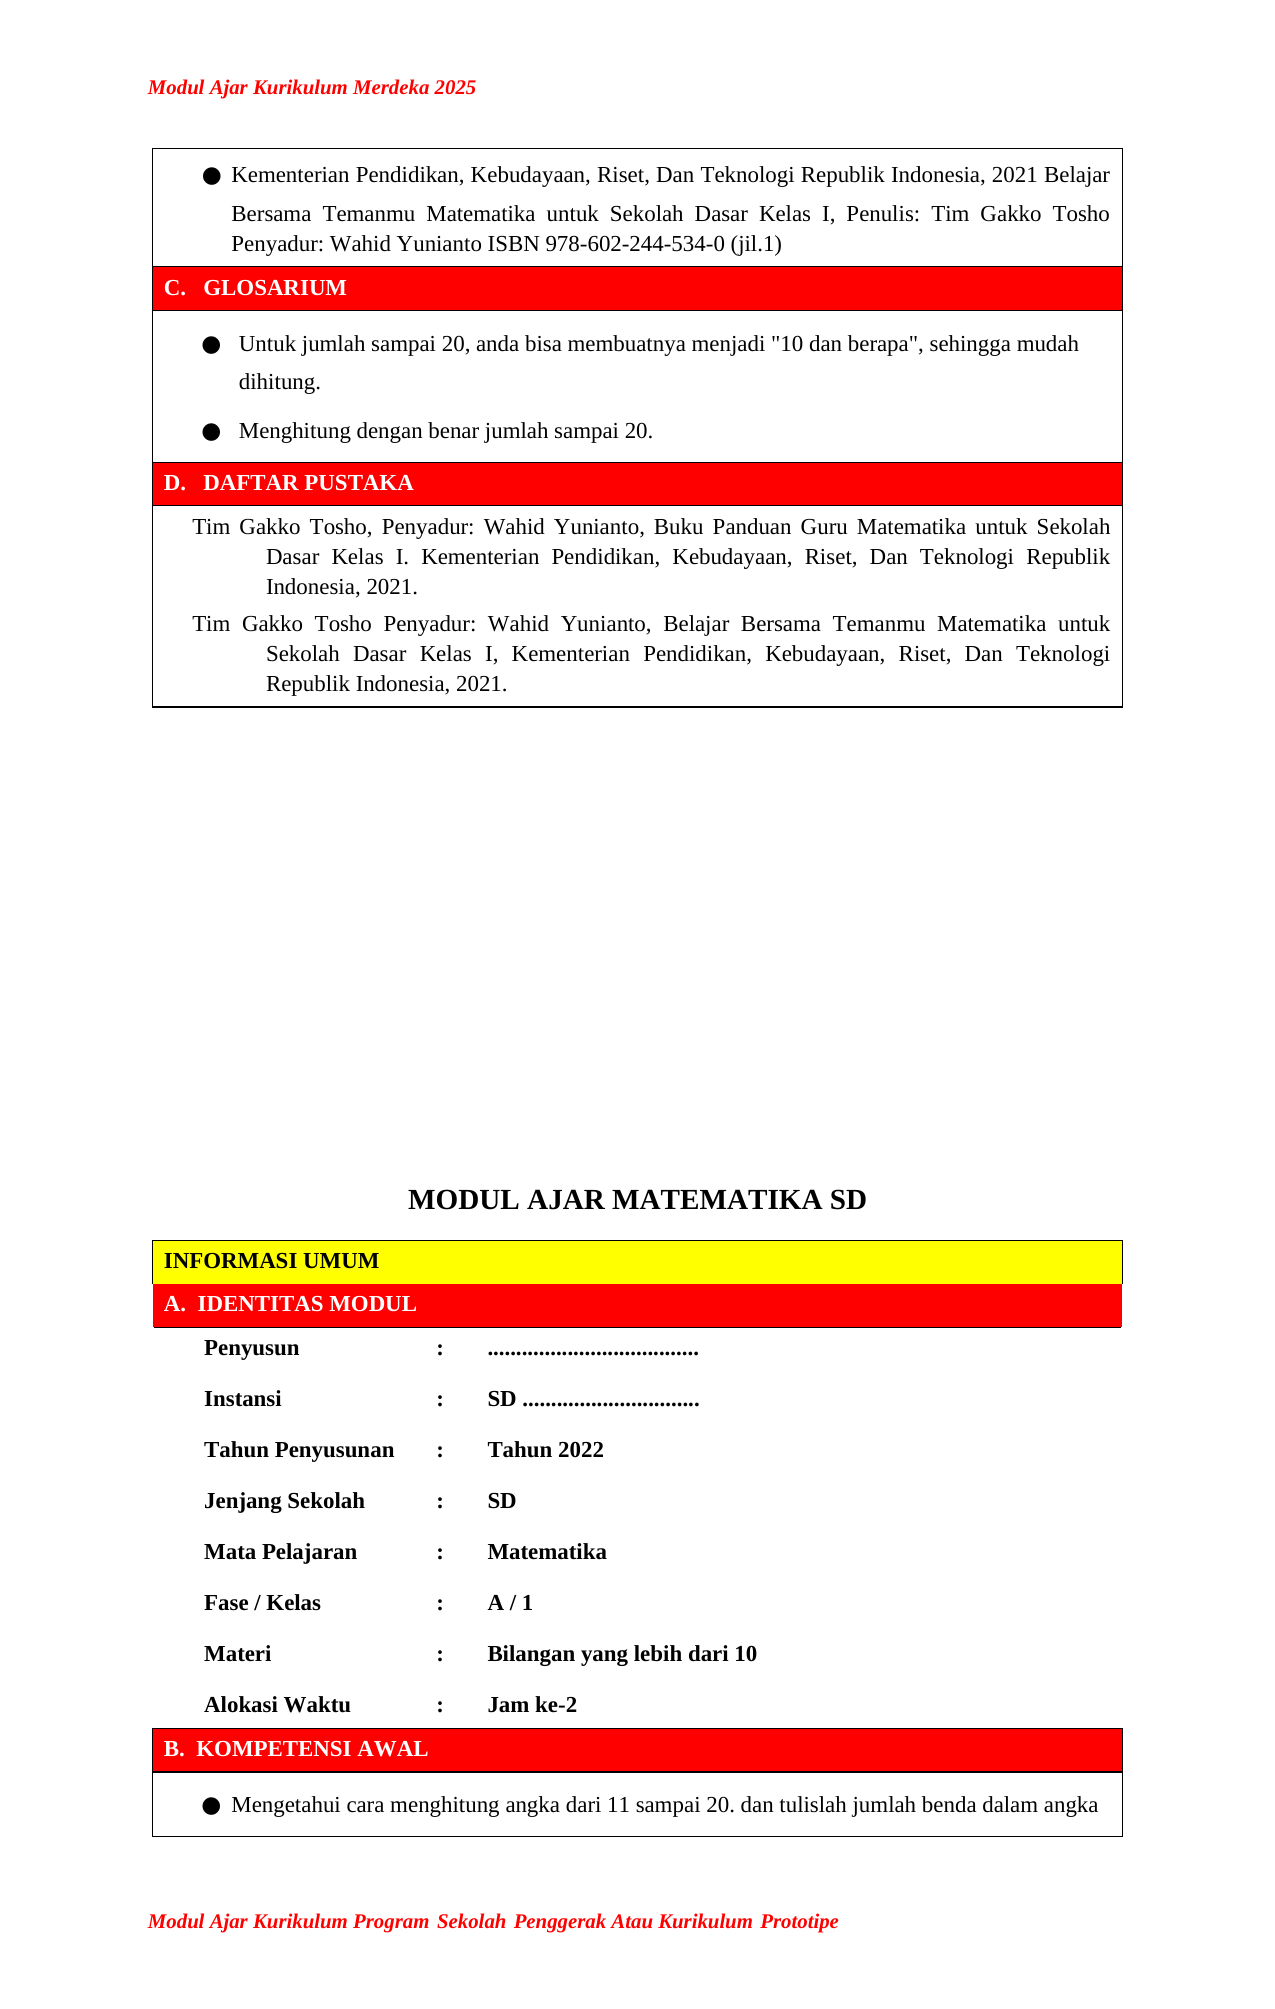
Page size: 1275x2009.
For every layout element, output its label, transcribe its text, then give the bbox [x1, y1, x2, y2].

table_cell A. IDENTITAS MODUL [153, 1284, 1122, 1327]
table_cell Mengetahui cara menghitung angka dari 11 sampai 20. dan tulislah jumlah benda dalam angka [153, 1773, 1122, 1836]
table_cell D. DAFTAR PUSTAKA [153, 463, 1122, 505]
table_header INFORMASI UMUM [153, 1241, 1122, 1284]
table_cell Tim Gakko Tosho, Penyadur: Wahid Yunianto, Buku Panduan Guru Matematika untuk Sekolah Dasar Kelas I. Kementerian Pendidikan, Kebudayaan, Riset, Dan Teknologi Republik Indonesia, 2021. Tim Gakko Tosho Penyadur: Wahid Yunianto, Belajar Bersama Temanmu Matematika untuk Sekolah Dasar Kelas I, Kementerian Pendidikan, Kebudayaan, Riset, Dan Teknologi Republik Indonesia, 2021. [153, 506, 1122, 706]
text MODUL AJAR MATEMATIKA SD [148, 1182, 1127, 1216]
table_cell : : : : : : : : [417, 1328, 462, 1728]
table_cell C. GLOSARIUM [153, 267, 1122, 310]
table_cell ..................................... SD ............................... Tahun 2022 SD Matematika A / 1 Bilangan yang lebih dari 10 Jam ke-2 [463, 1327, 1122, 1728]
table_cell Penyusun Instansi Tahun Penyusunan Jenjang Sekolah Mata Pelajaran Fase / Kelas Materi Alokasi Waktu [153, 1328, 417, 1728]
table_cell B. KOMPETENSI AWAL [153, 1729, 1122, 1771]
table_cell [153, 149, 1122, 266]
table_cell Untuk jumlah sampai 20, anda bisa membuatnya menjadi "10 dan berapa", sehingga mudah dihitung. Menghitung dengan benar jumlah sampai 20. [153, 311, 1122, 462]
